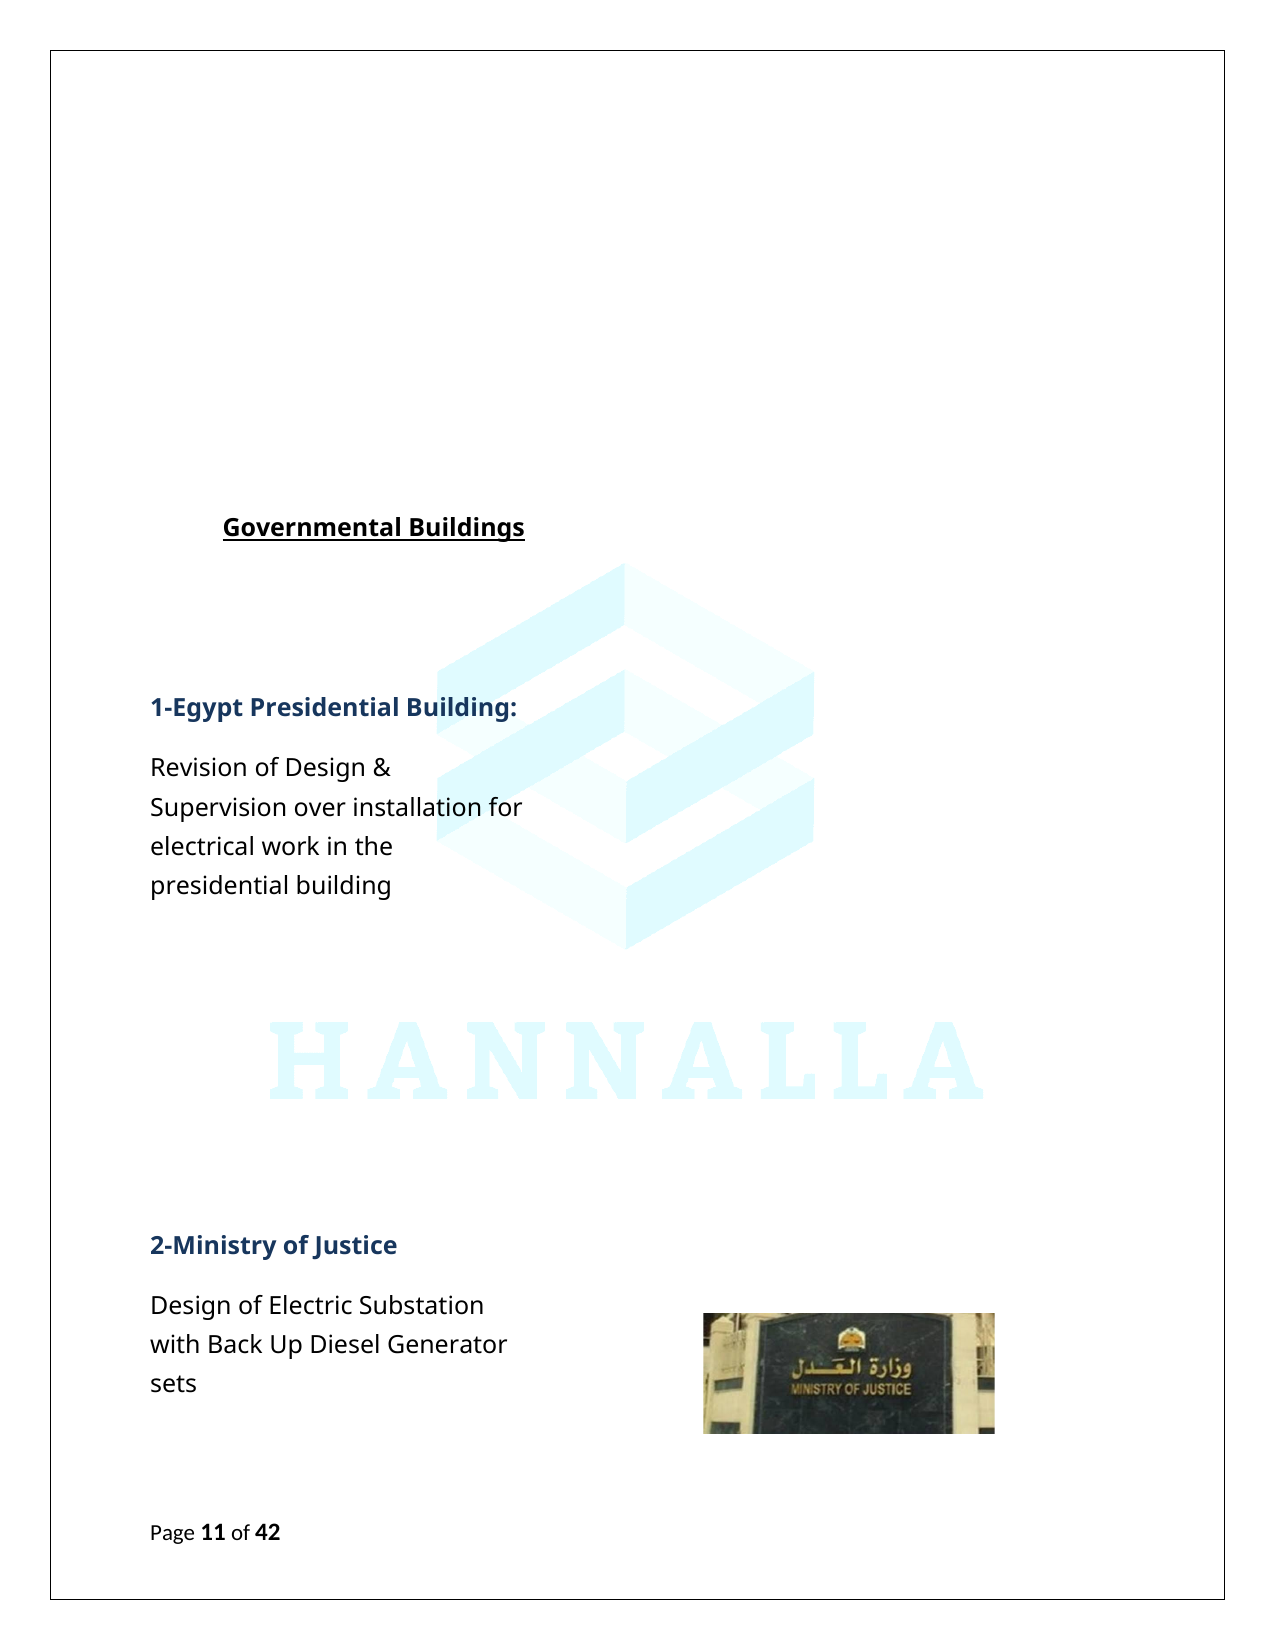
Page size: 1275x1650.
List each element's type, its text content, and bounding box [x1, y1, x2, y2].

text Revision of Design & Supervision over installation for electrical work in the presidential building [150, 750, 525, 902]
text 2-Ministry of Justice [150, 1227, 525, 1262]
text Governmental Buildings [150, 510, 525, 544]
text Design of Electric Substation with Back Up Diesel Generator sets [150, 1287, 525, 1400]
text 1-Egypt Presidential Building: [150, 690, 525, 724]
picture [703, 1313, 995, 1434]
